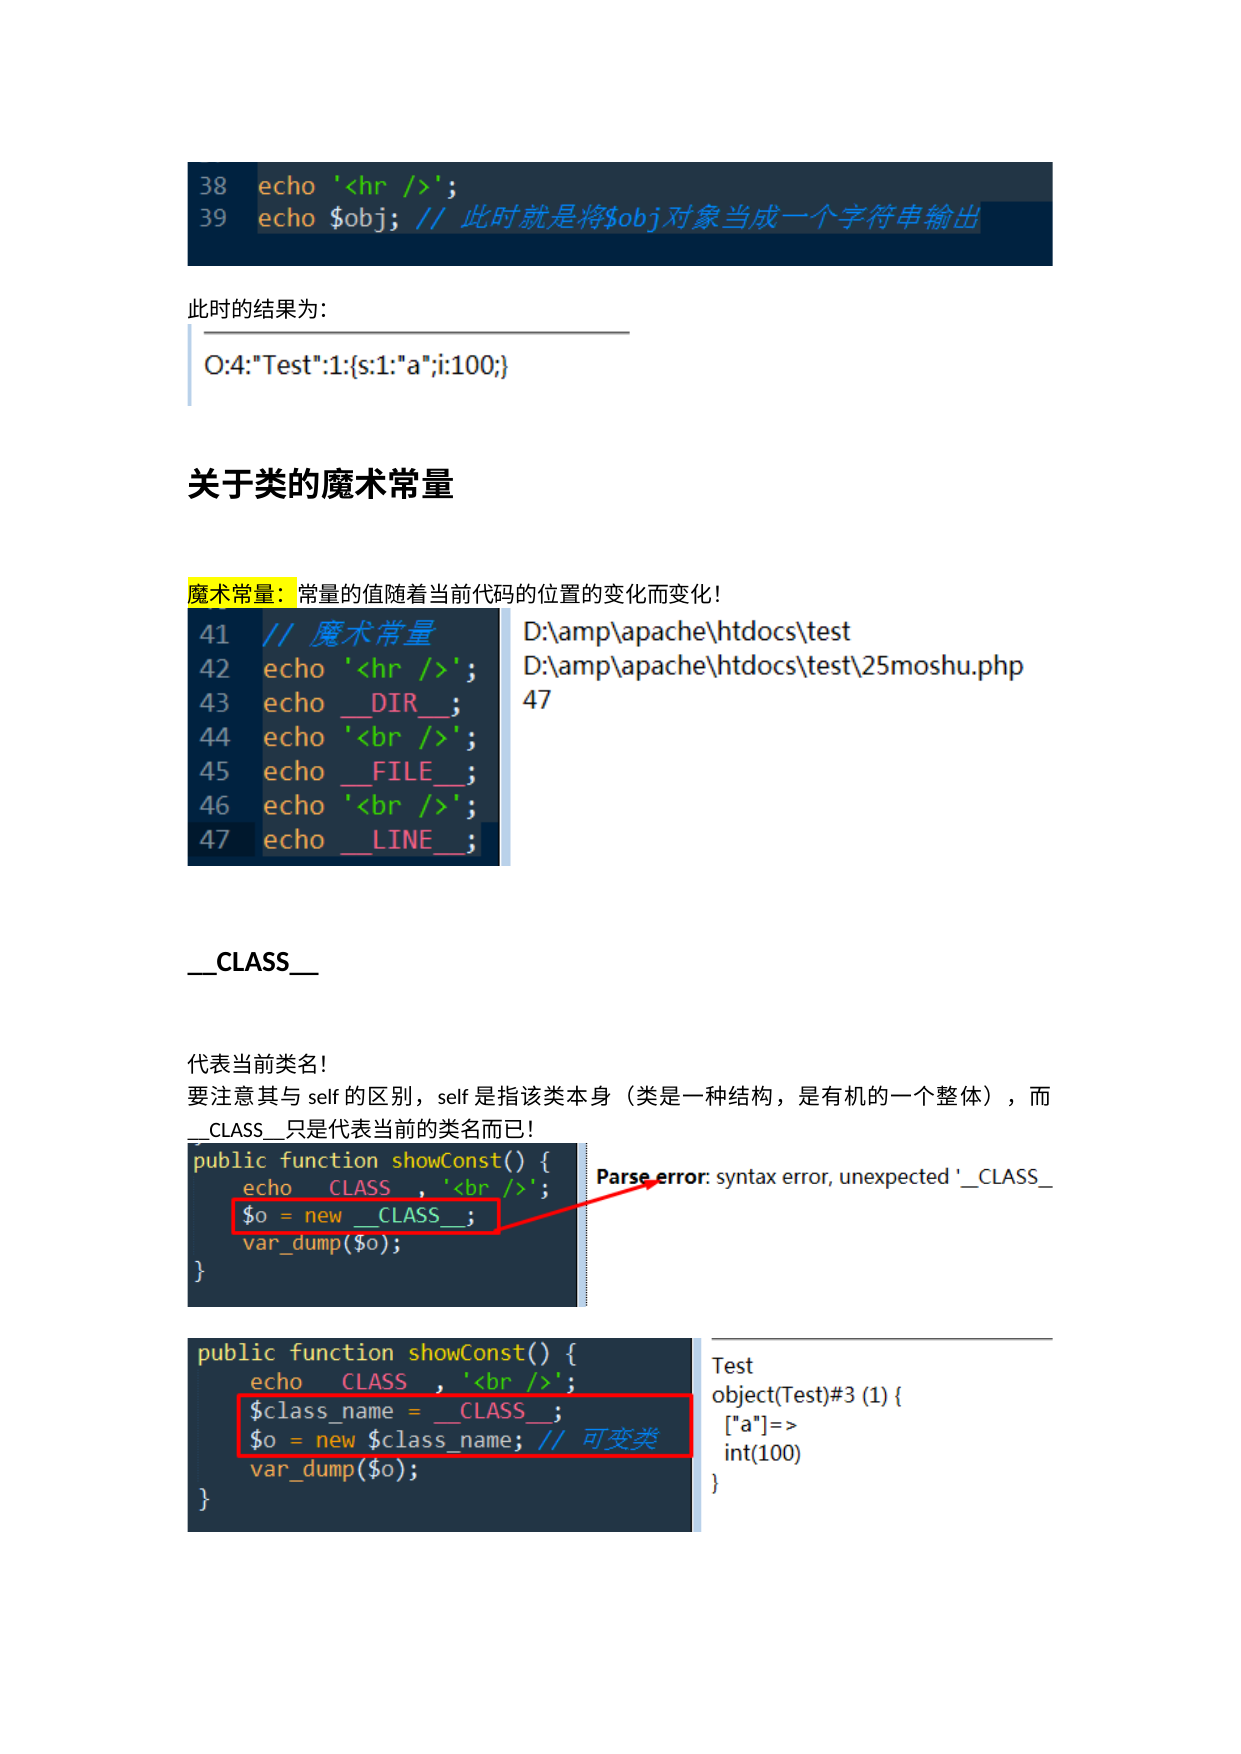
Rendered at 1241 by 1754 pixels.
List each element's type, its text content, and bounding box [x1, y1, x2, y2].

text 代表当前类名！ [187, 1046, 1053, 1079]
picture [187, 1338, 1053, 1532]
picture [187, 608, 1053, 866]
subtitle 关于类的魔术常量 [187, 449, 1053, 514]
picture [187, 1143, 1053, 1307]
text 此时的结果为： [187, 292, 1053, 324]
subtitle __CLASS__ [187, 928, 1053, 993]
picture [187, 162, 1053, 266]
picture [187, 324, 630, 406]
text 要注意其与self的区别，self是指该类本身（类是一种结构，是有机的一个整体），而__CLASS__只是代表当前的类名而已！ [187, 1079, 1053, 1143]
text 魔术常量：常量的值随着当前代码的位置的变化而变化！ [187, 576, 1053, 608]
